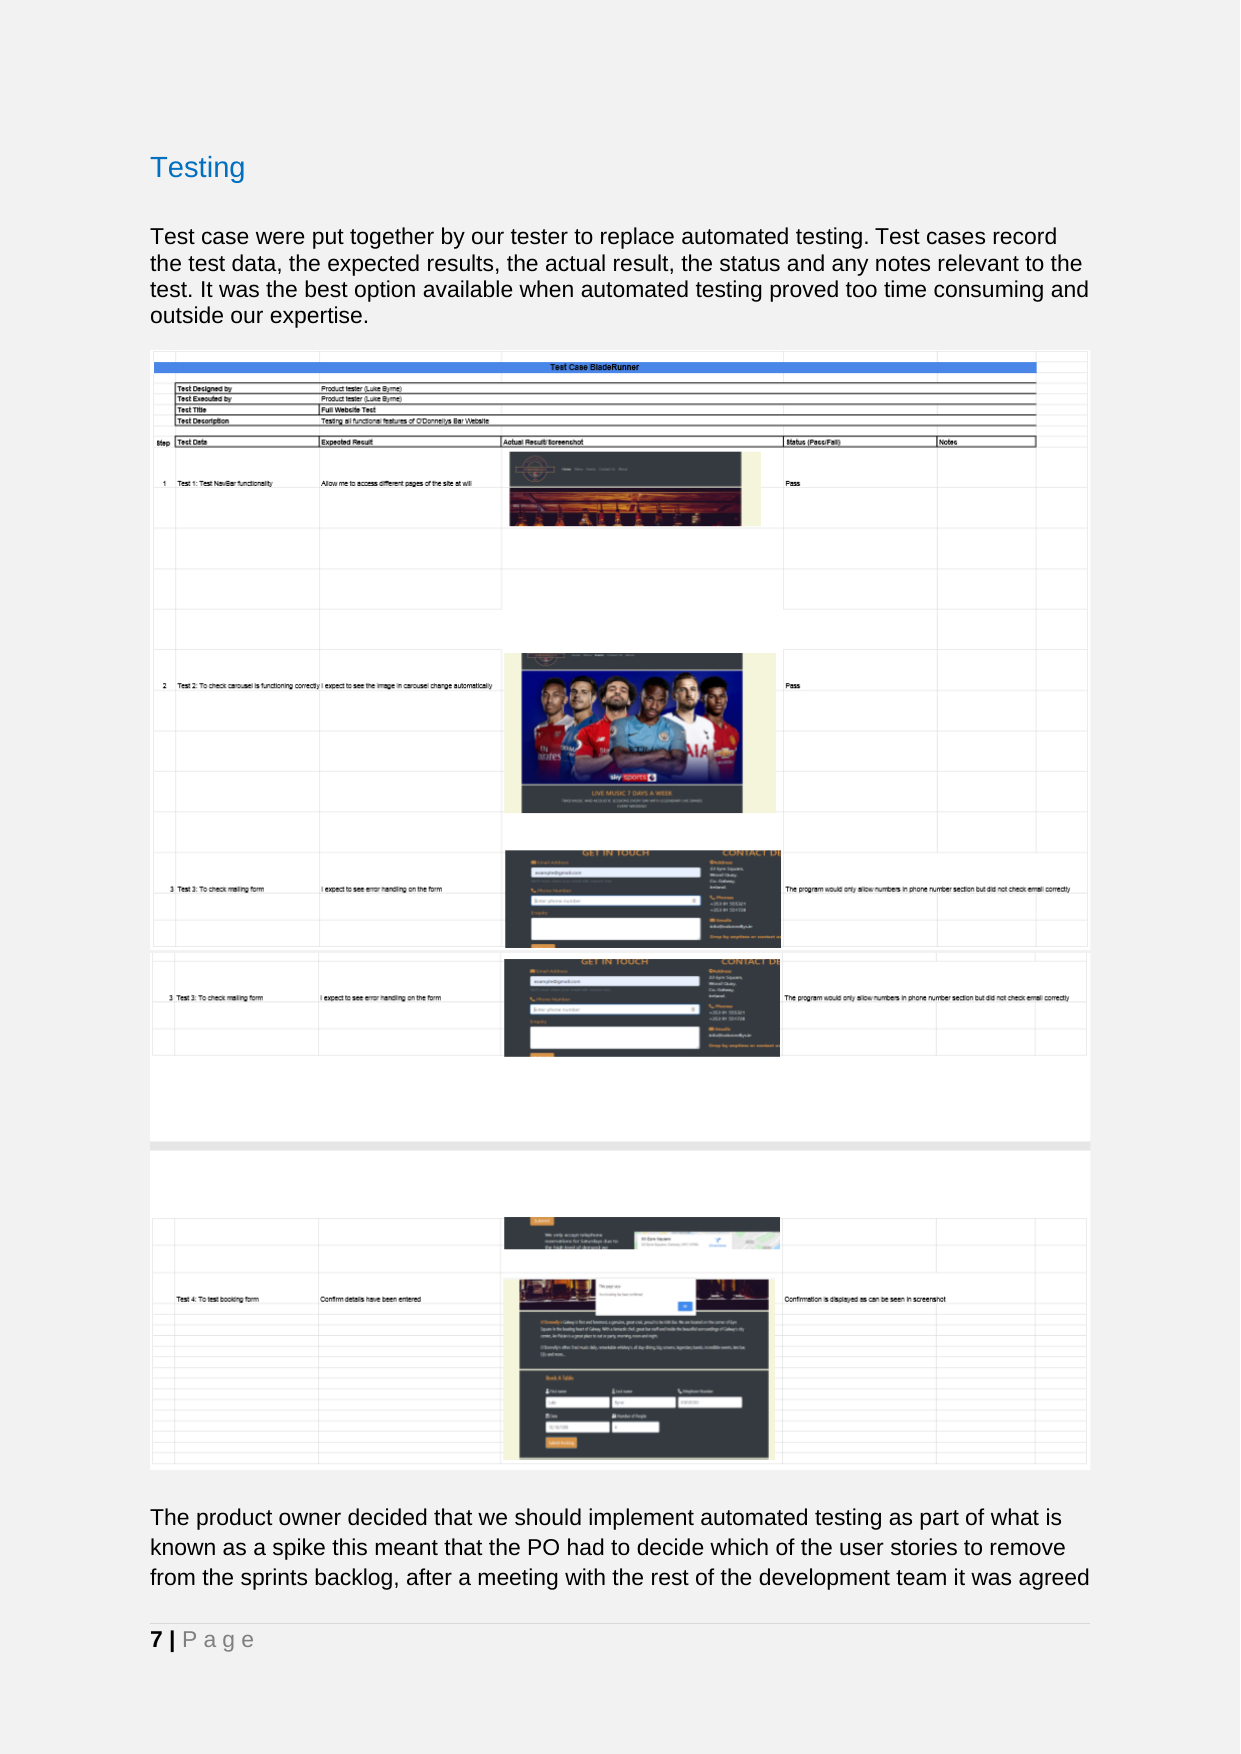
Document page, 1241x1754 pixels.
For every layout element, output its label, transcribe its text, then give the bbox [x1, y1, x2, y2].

text Test case were put together by our tester to replace automated testing. Test cases record the test data, the expected results, the actual result, the status and any notes relevant to the test. It was the best option available when automated testing proved too time consuming and outside our expertise. [150, 223, 1090, 329]
picture [150, 350, 1091, 950]
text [150, 1504, 1090, 1590]
picture [150, 953, 1091, 1470]
subtitle Testing [150, 150, 1090, 183]
